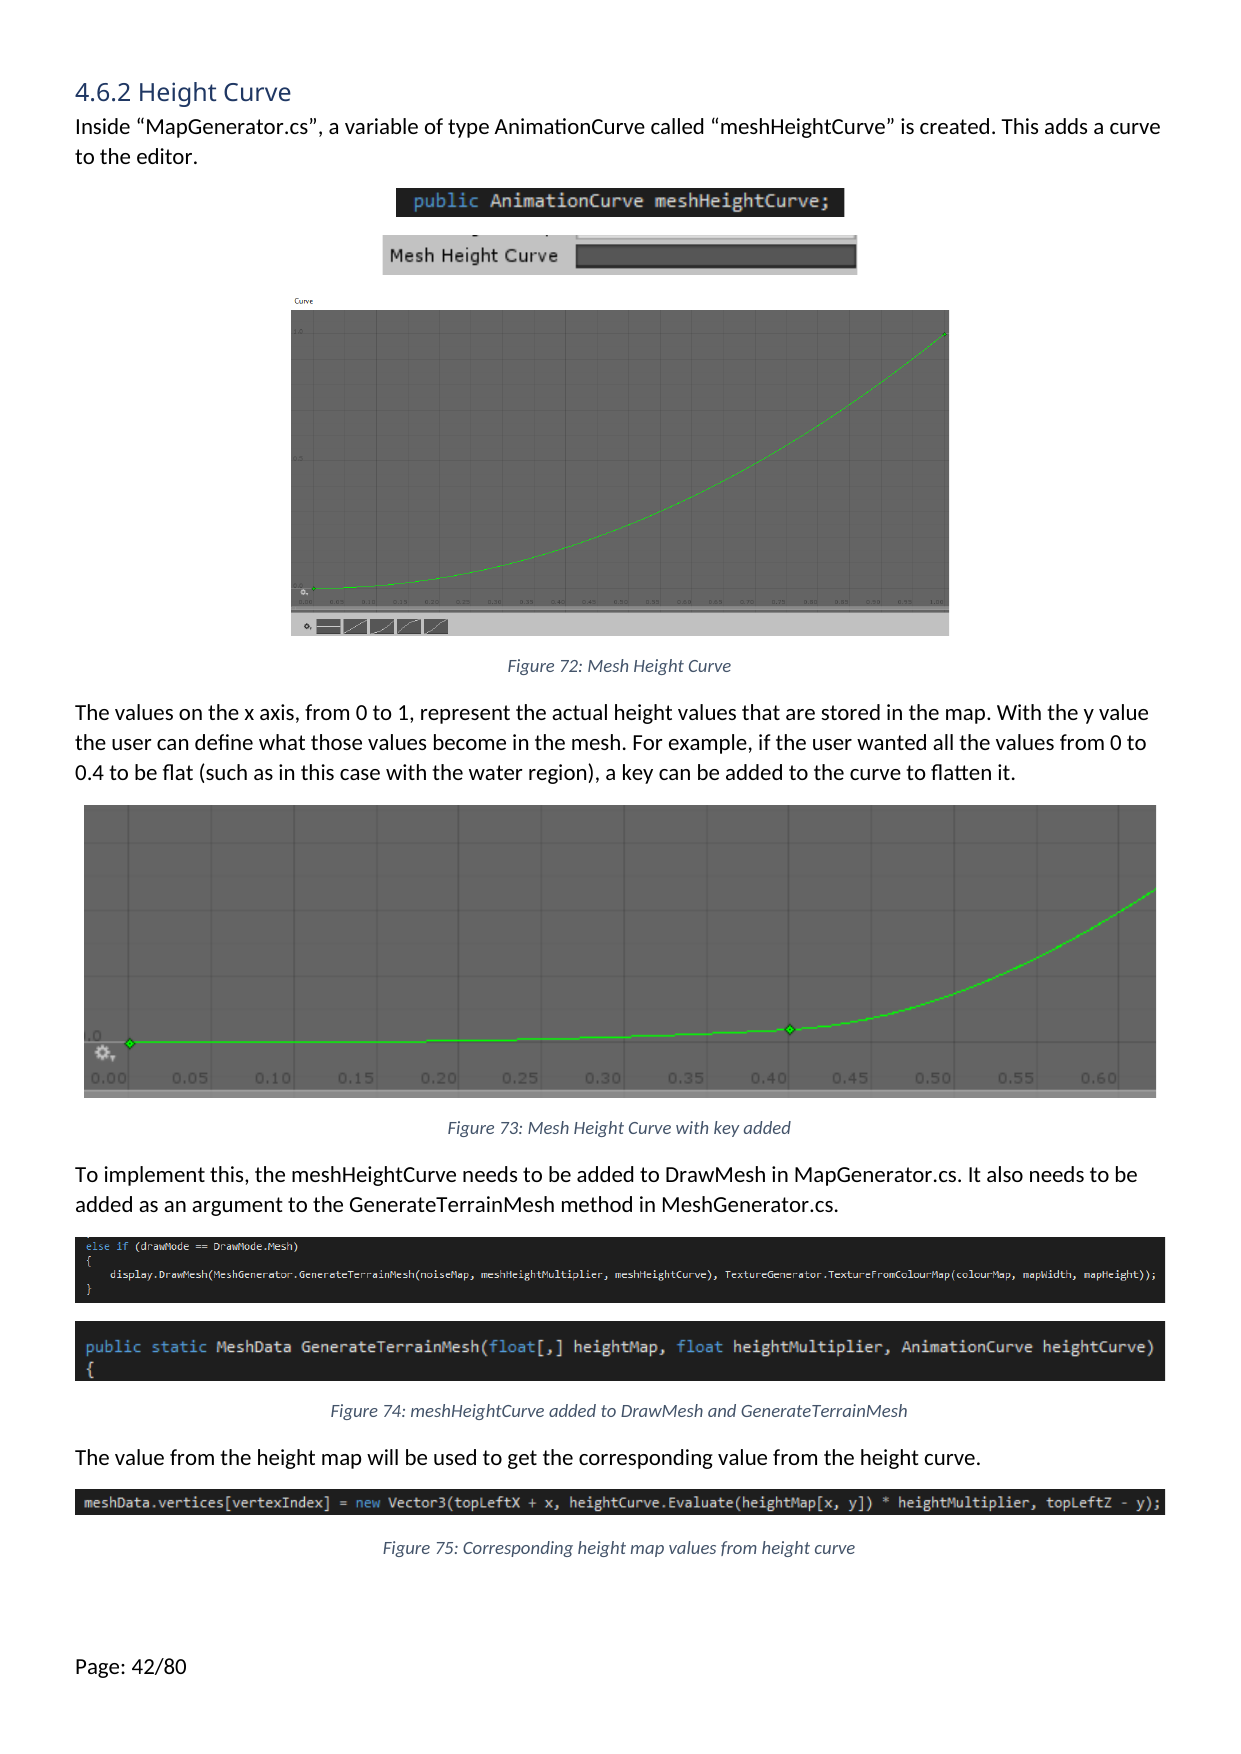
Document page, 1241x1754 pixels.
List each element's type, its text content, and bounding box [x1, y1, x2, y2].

text The value from the height map will be used to get the corresponding value from the height curve. [75, 1443, 1165, 1471]
picture [75, 1321, 1166, 1381]
text Inside “MapGenerator.cs”, a variable of type AnimationCurve called “meshHeightCurve” is created. This adds a curve to the editor. [75, 112, 1165, 170]
picture [291, 293, 950, 636]
picture [382, 235, 858, 275]
picture [84, 805, 1157, 1098]
text To implement this, the meshHeightCurve needs to be added to DrawMesh in MapGenerator.cs. It also needs to be added as an argument to the GenerateTerrainMesh method in MeshGenerator.cs. [75, 1160, 1165, 1218]
picture [396, 188, 845, 217]
subtitle 4.6.2 Height Curve [75, 75, 1165, 109]
picture [75, 1489, 1166, 1515]
picture [75, 1237, 1166, 1303]
text The values on the x axis, from 0 to 1, represent the actual height values that are stored in the map. With the y value the user can define what those values become in the mesh. For example, if the user wanted all the values from 0 to 0.4 to be flat (such as in this case with the water region), a key can be added to the curve to flatten it. [75, 698, 1165, 786]
